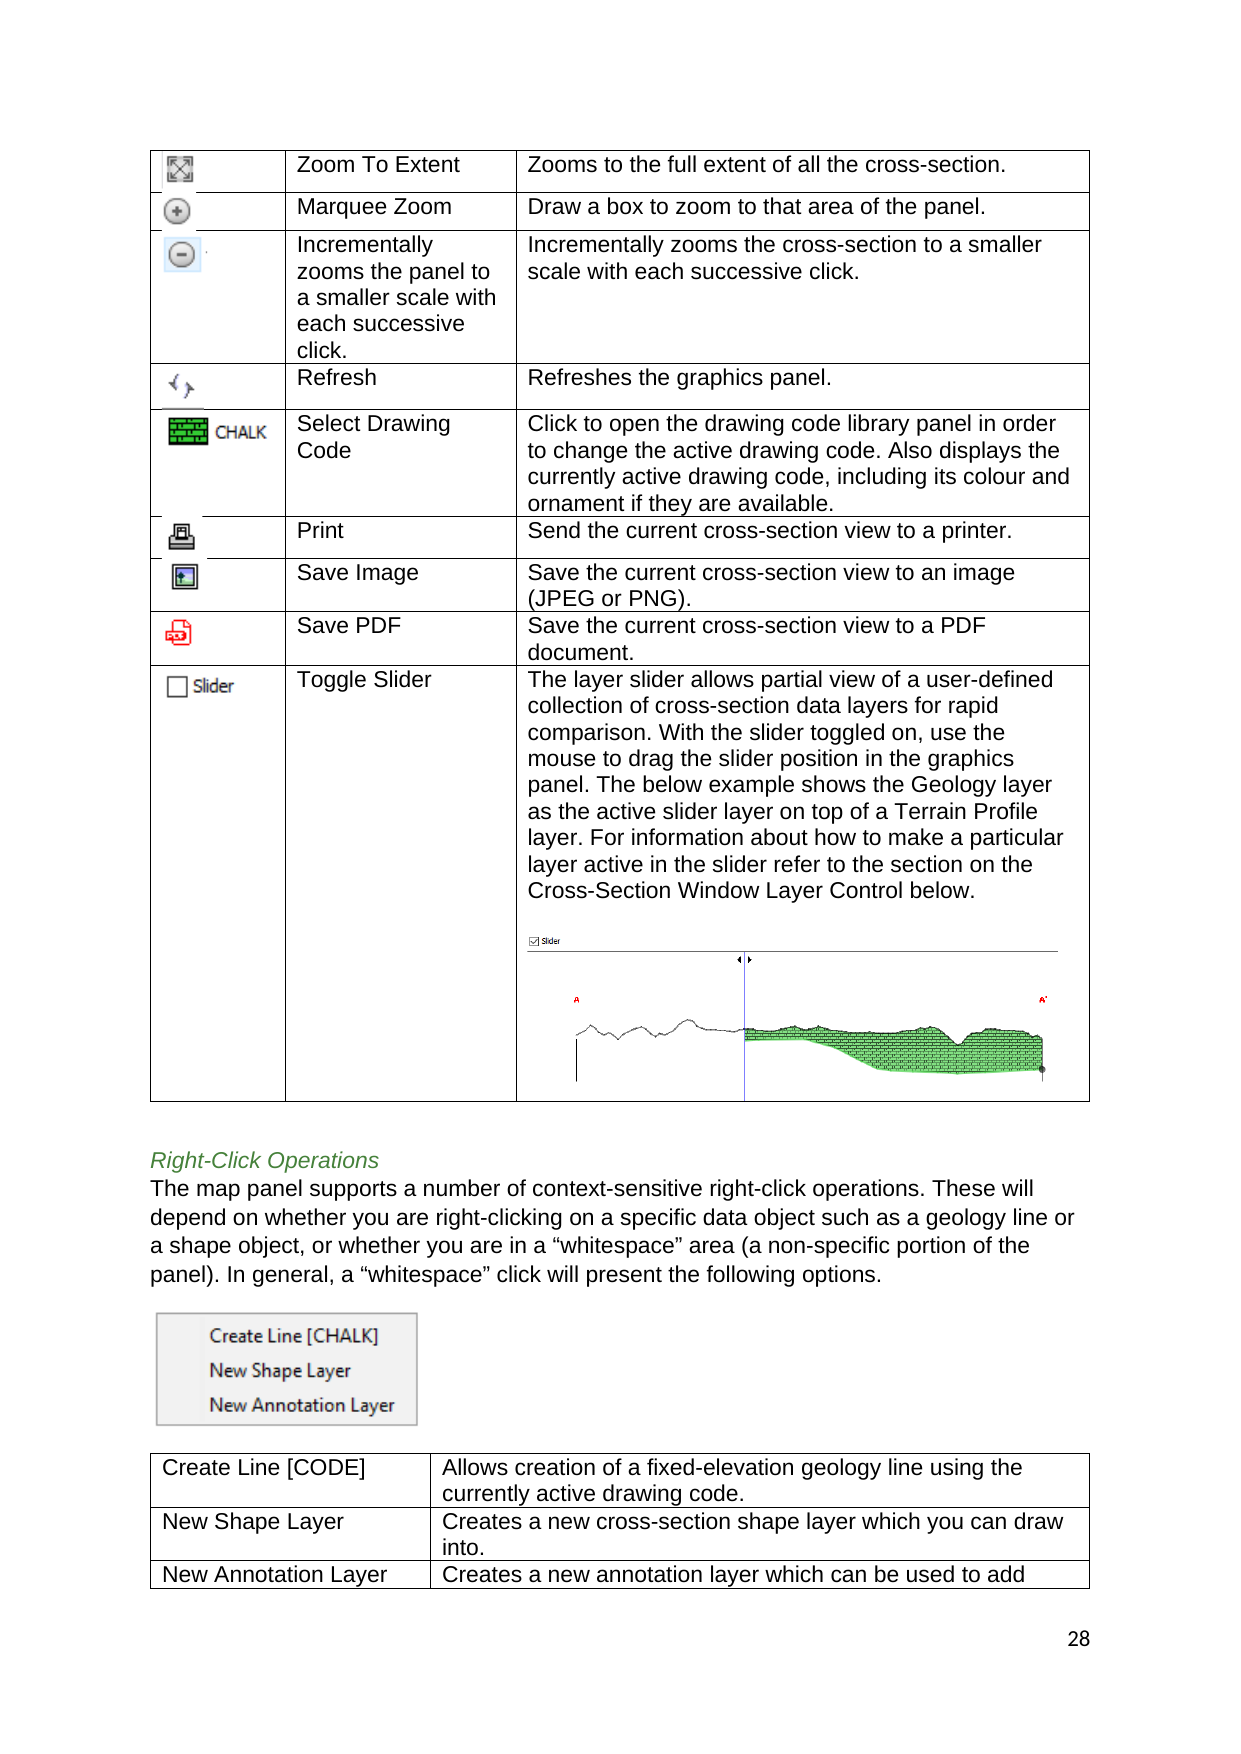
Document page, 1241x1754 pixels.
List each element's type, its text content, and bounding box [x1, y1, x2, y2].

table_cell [431, 1561, 1089, 1588]
table_cell Select Drawing Code [286, 410, 516, 516]
table_cell Zooms to the full extent of all the cross-section. [517, 151, 1089, 192]
table_cell Incrementally zooms the panel to a smaller scale with each successive click. [286, 231, 516, 363]
table_cell [151, 231, 285, 363]
table_header Create Line [CODE] [151, 1454, 430, 1507]
table_cell [151, 364, 161, 409]
table_cell Creates a new cross-section shape layer which you can draw into. [431, 1508, 1089, 1560]
table_cell Save the current cross-section view to an image (JPEG or PNG). [517, 559, 1089, 611]
subtitle Right-Click Operations [150, 1147, 1090, 1173]
table_cell [151, 151, 161, 192]
picture [150, 1305, 429, 1434]
table_cell Print [286, 517, 516, 557]
table_cell [197, 193, 285, 230]
table_cell Marquee Zoom [286, 193, 516, 230]
table_cell [204, 364, 285, 409]
table_cell [151, 559, 285, 611]
picture [161, 666, 242, 706]
table_cell New Shape Layer [151, 1508, 430, 1560]
table_cell [203, 517, 285, 557]
picture [161, 612, 201, 652]
table_cell Zoom To Extent [286, 151, 516, 192]
table_cell [151, 666, 285, 1101]
table_cell [203, 151, 285, 192]
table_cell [151, 1561, 430, 1588]
table_cell Refreshes the graphics panel. [517, 364, 1089, 409]
table_cell [151, 612, 285, 665]
picture [161, 516, 208, 596]
table_cell Save the current cross-section view to a PDF document. [517, 612, 1089, 665]
picture [161, 364, 275, 455]
table_cell Save Image [286, 559, 516, 611]
table_cell The layer slider allows partial view of a user-defined collection of cross-section data layers for rapid comparison. With the slider toggled on, use the mouse to drag the slider position in the graphics panel. The below example shows the Geology layer as the active slider layer on top of a Terrain Profile layer. For information about how to make a particular layer active in the slider refer to the section on the Cross-Section Window Layer Control below. [517, 666, 1089, 1101]
table_cell [151, 517, 161, 557]
table_cell Toggle Slider [286, 666, 516, 1101]
table_cell Save PDF [286, 612, 516, 665]
text The map panel supports a number of context-sensitive right-click operations. These will depend on whether you are right-clicking on a specific data object such as a geology line or a shape object, or whether you are in a “whitespace” area (a non-specific portion of the panel). In general, a “whitespace” click will present the following options. [150, 1175, 1090, 1287]
table_cell [151, 193, 161, 230]
table_cell Click to open the drawing code library panel in order to change the active drawing code. Also displays the currently active drawing code, including its colour and ornament if they are available. [517, 410, 1089, 516]
picture [161, 151, 208, 274]
table_cell Refresh [286, 364, 516, 409]
table_header Allows creation of a fixed-elevation geology line using the currently active drawing code. [431, 1454, 1089, 1507]
picture [527, 929, 1058, 1101]
table_cell Incrementally zooms the cross-section to a smaller scale with each successive click. [517, 231, 1089, 363]
table_cell [151, 410, 285, 516]
table_cell Draw a box to zoom to that area of the panel. [517, 193, 1089, 230]
table_cell Send the current cross-section view to a printer. [517, 517, 1089, 557]
